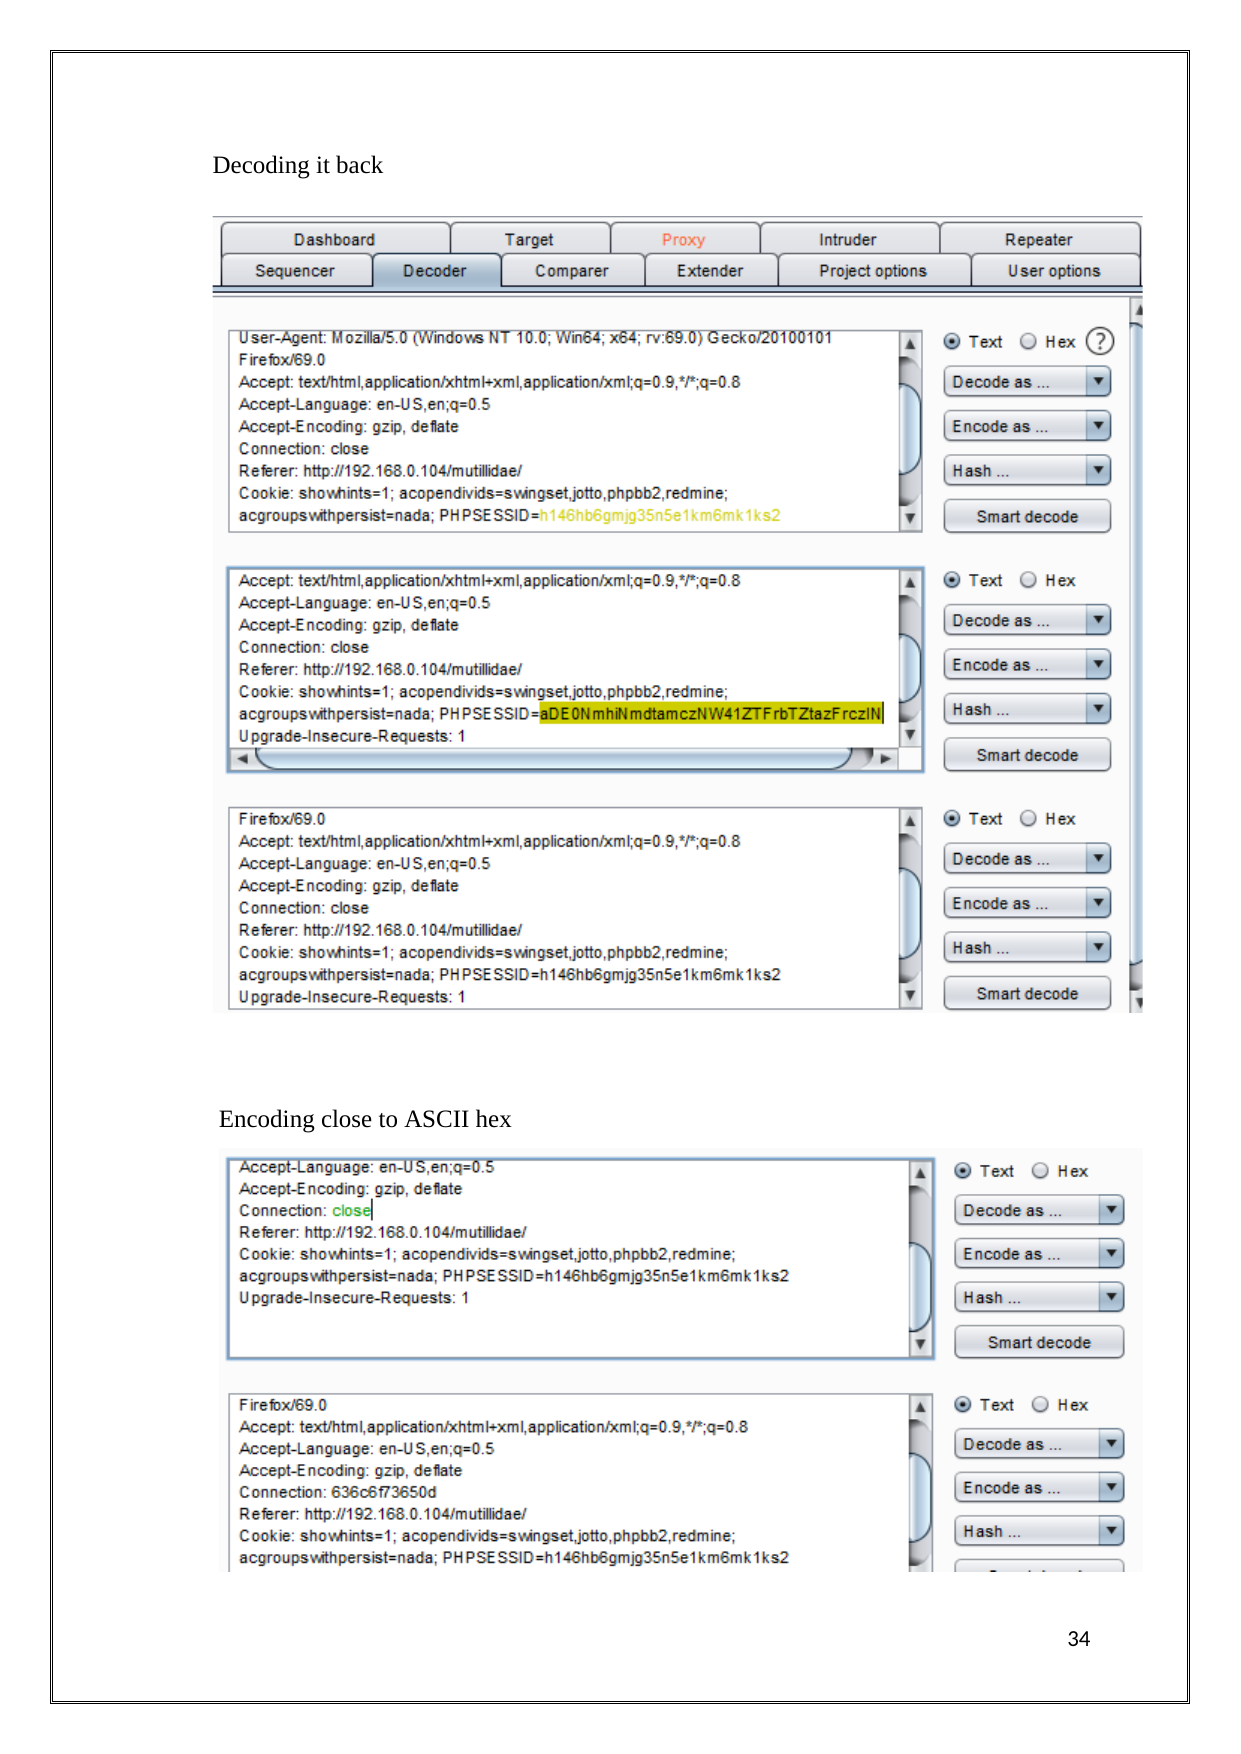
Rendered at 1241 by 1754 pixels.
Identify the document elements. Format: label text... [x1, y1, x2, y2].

text Encoding close to ASCII hex [150, 1104, 1090, 1133]
picture [218, 1148, 1143, 1572]
text Decoding it back [150, 150, 1090, 179]
picture [212, 216, 1143, 1013]
